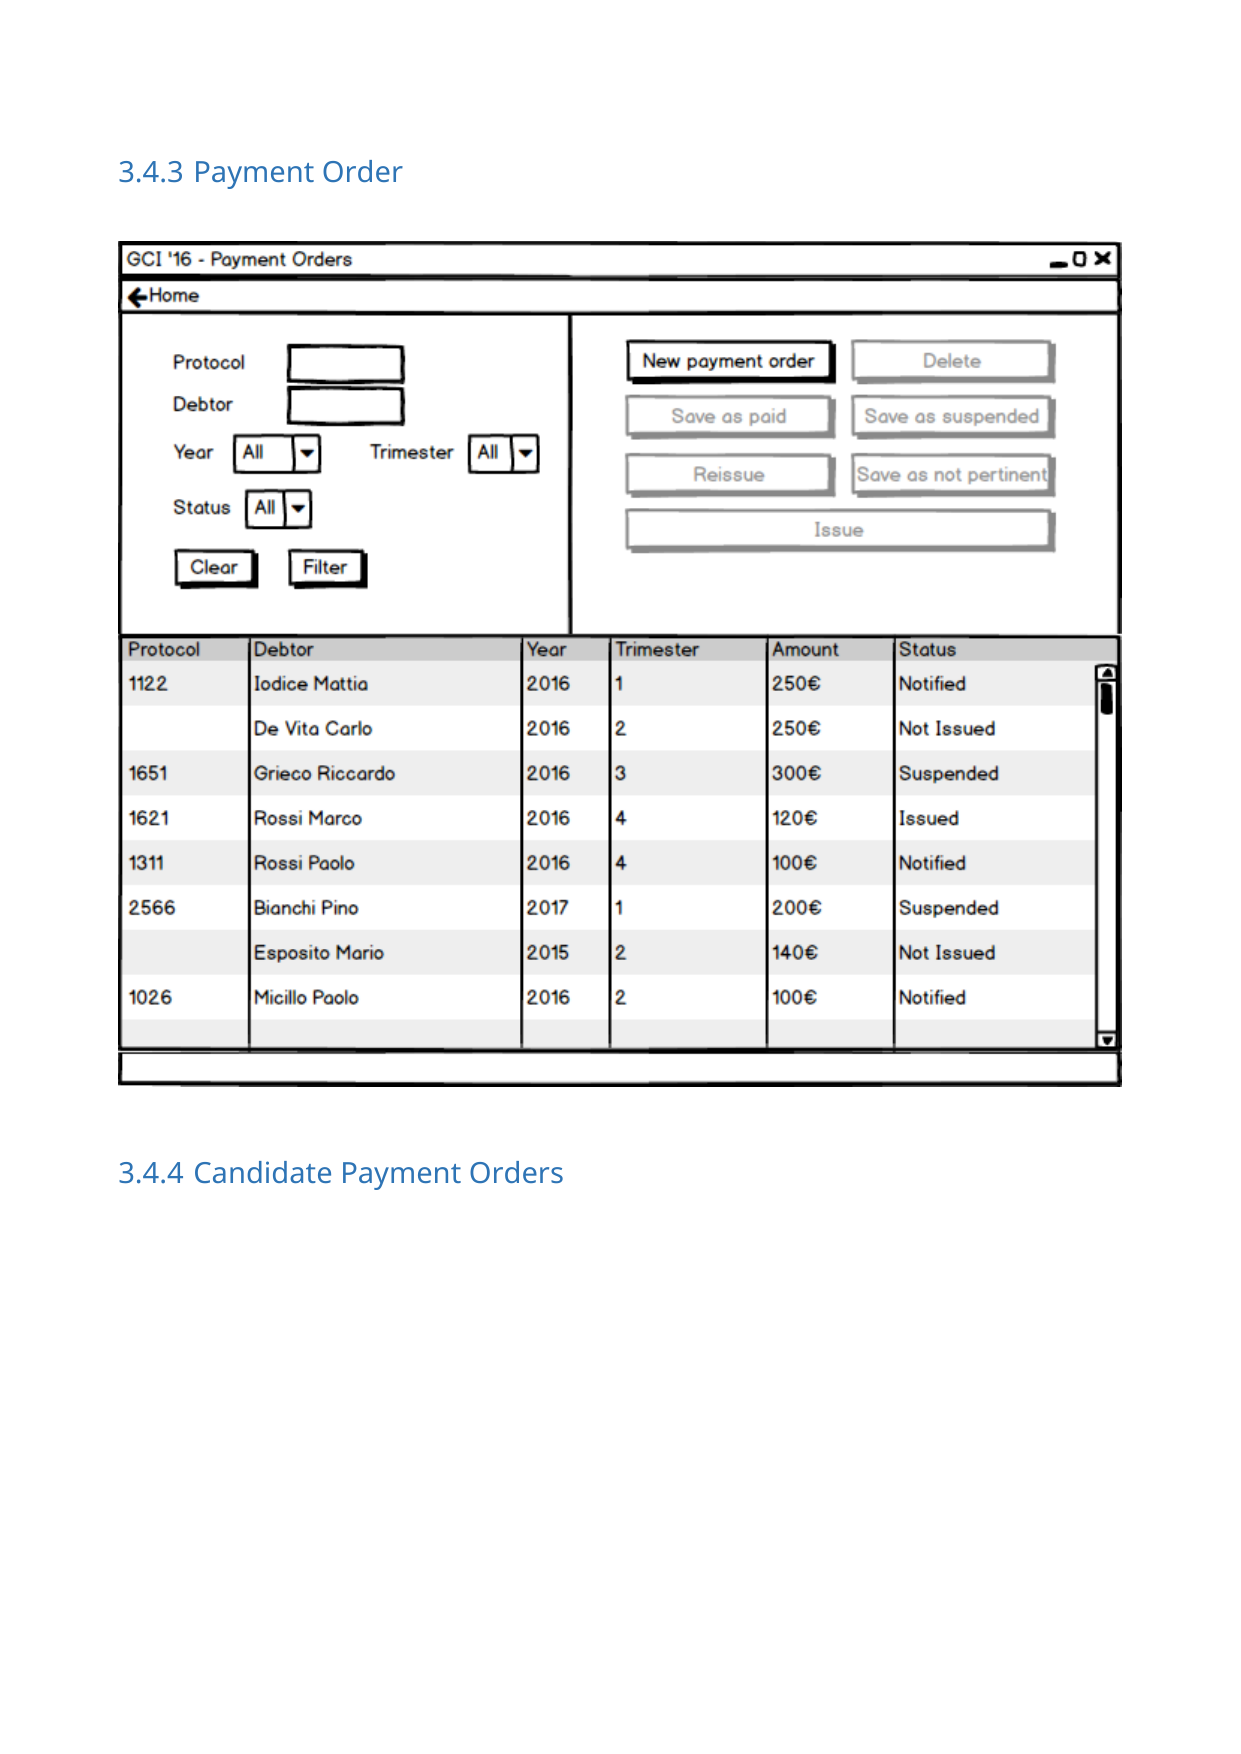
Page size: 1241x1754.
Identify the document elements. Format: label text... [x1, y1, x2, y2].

picture [118, 241, 1122, 1087]
subtitle Payment Order [118, 152, 1122, 191]
subtitle Candidate Payment Orders [118, 1152, 1122, 1192]
